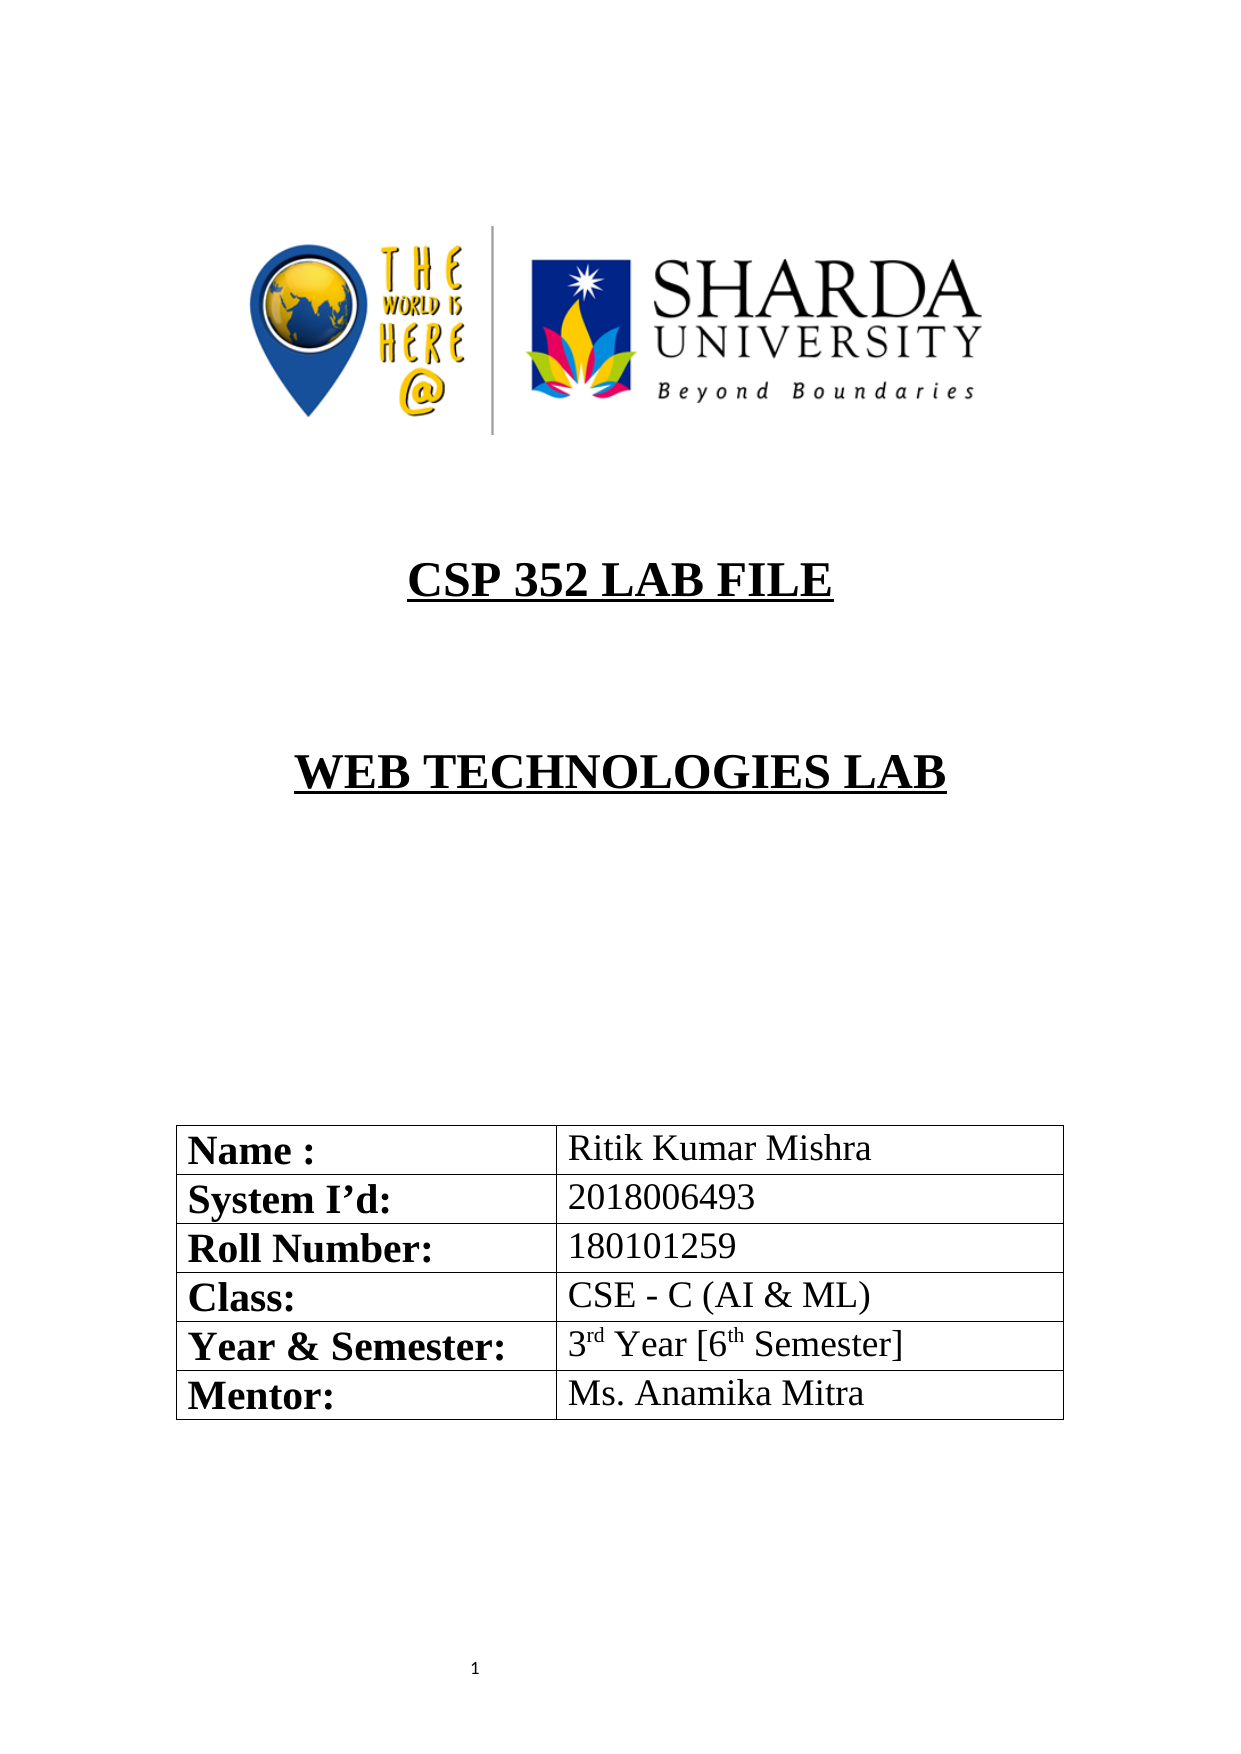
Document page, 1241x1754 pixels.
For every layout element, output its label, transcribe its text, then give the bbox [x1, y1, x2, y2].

text CSP 352 LAB FILE [187, 550, 1053, 607]
text WEB TECHNOLOGIES LAB [187, 741, 1053, 799]
table_cell Year & Semester: [177, 1322, 556, 1369]
table_header Ritik Kumar Mishra [557, 1126, 1063, 1174]
table_cell CSE - C (AI & ML) [557, 1273, 1063, 1321]
table_cell 3rd Year [6th Semester] [557, 1322, 1063, 1369]
table_cell Roll Number: [177, 1224, 556, 1272]
table_cell Mentor: [177, 1371, 556, 1418]
table_header Name : [177, 1126, 556, 1174]
table_cell System I’d: [177, 1175, 556, 1223]
table_cell 2018006493 [557, 1175, 1063, 1223]
table_cell Ms. Anamika Mitra [557, 1371, 1063, 1418]
picture [224, 226, 1016, 435]
table_cell Class: [177, 1273, 556, 1321]
table_cell 180101259 [557, 1224, 1063, 1272]
